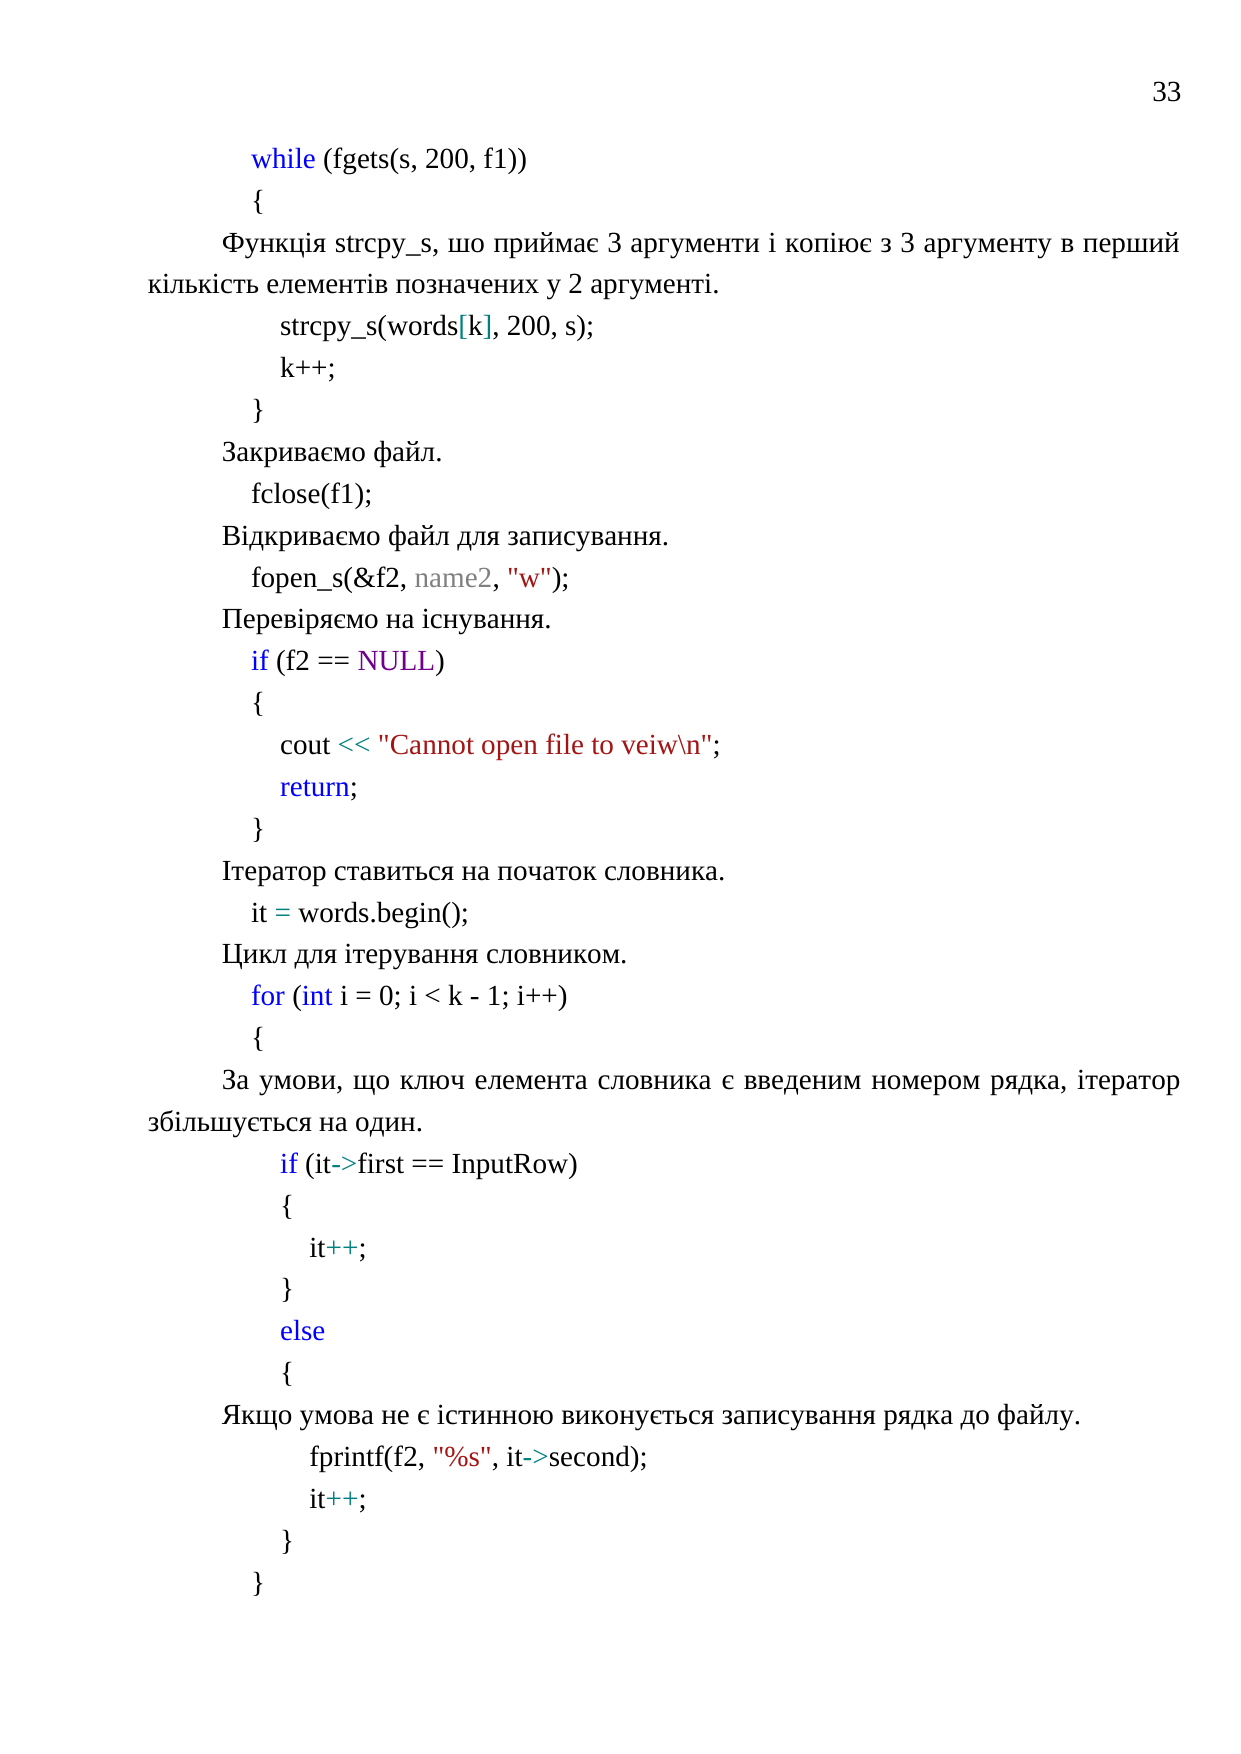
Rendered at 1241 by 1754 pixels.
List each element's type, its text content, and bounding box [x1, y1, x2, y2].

text } [148, 392, 1181, 426]
text Якщо умова не є істинною виконується записування рядка до файлу. [148, 1397, 1181, 1431]
text fclose(f1); [148, 476, 1181, 509]
text cout << "Cannot open file to veiw\n"; [148, 727, 1181, 761]
text fprintf(f2, "%s", it->second); [148, 1439, 1181, 1473]
text k++; [148, 350, 1181, 384]
text { [148, 1020, 1181, 1054]
text if (it->first == InputRow) [148, 1146, 1181, 1179]
text За умови, що ключ елемента словника є введеним номером рядка, ітератор збільшується на один. [148, 1062, 1181, 1138]
text Ітератор ставиться на початок словника. [148, 853, 1181, 886]
text } [148, 811, 1181, 844]
text if (f2 == NULL) [148, 643, 1181, 677]
text Функція strcpy_s, шо приймає 3 аргументи і копіює з 3 аргументу в перший кількість елементів позначених у 2 аргументі. [148, 225, 1181, 300]
text fopen_s(&f2, name2, "w"); [148, 560, 1181, 593]
text it++; [148, 1230, 1181, 1263]
text return; [148, 769, 1181, 803]
text it = words.begin(); [148, 895, 1181, 928]
text for (int i = 0; i < k - 1; i++) [148, 978, 1181, 1012]
text } [148, 1272, 1181, 1305]
text while (fgets(s, 200, f1)) [148, 141, 1181, 174]
text Закриваємо файл. [148, 434, 1181, 468]
text Перевіряємо на існування. [148, 602, 1181, 635]
text else [148, 1313, 1181, 1347]
text strcpy_s(words[k], 200, s); [148, 308, 1181, 342]
text it++; [148, 1481, 1181, 1514]
text Відкриваємо файл для записування. [148, 518, 1181, 551]
text { [148, 685, 1181, 719]
text } [148, 1565, 1181, 1598]
text { [148, 183, 1181, 216]
text { [148, 1188, 1181, 1221]
text { [148, 1355, 1181, 1389]
text Цикл для ітерування словником. [148, 937, 1181, 970]
text } [148, 1523, 1181, 1556]
